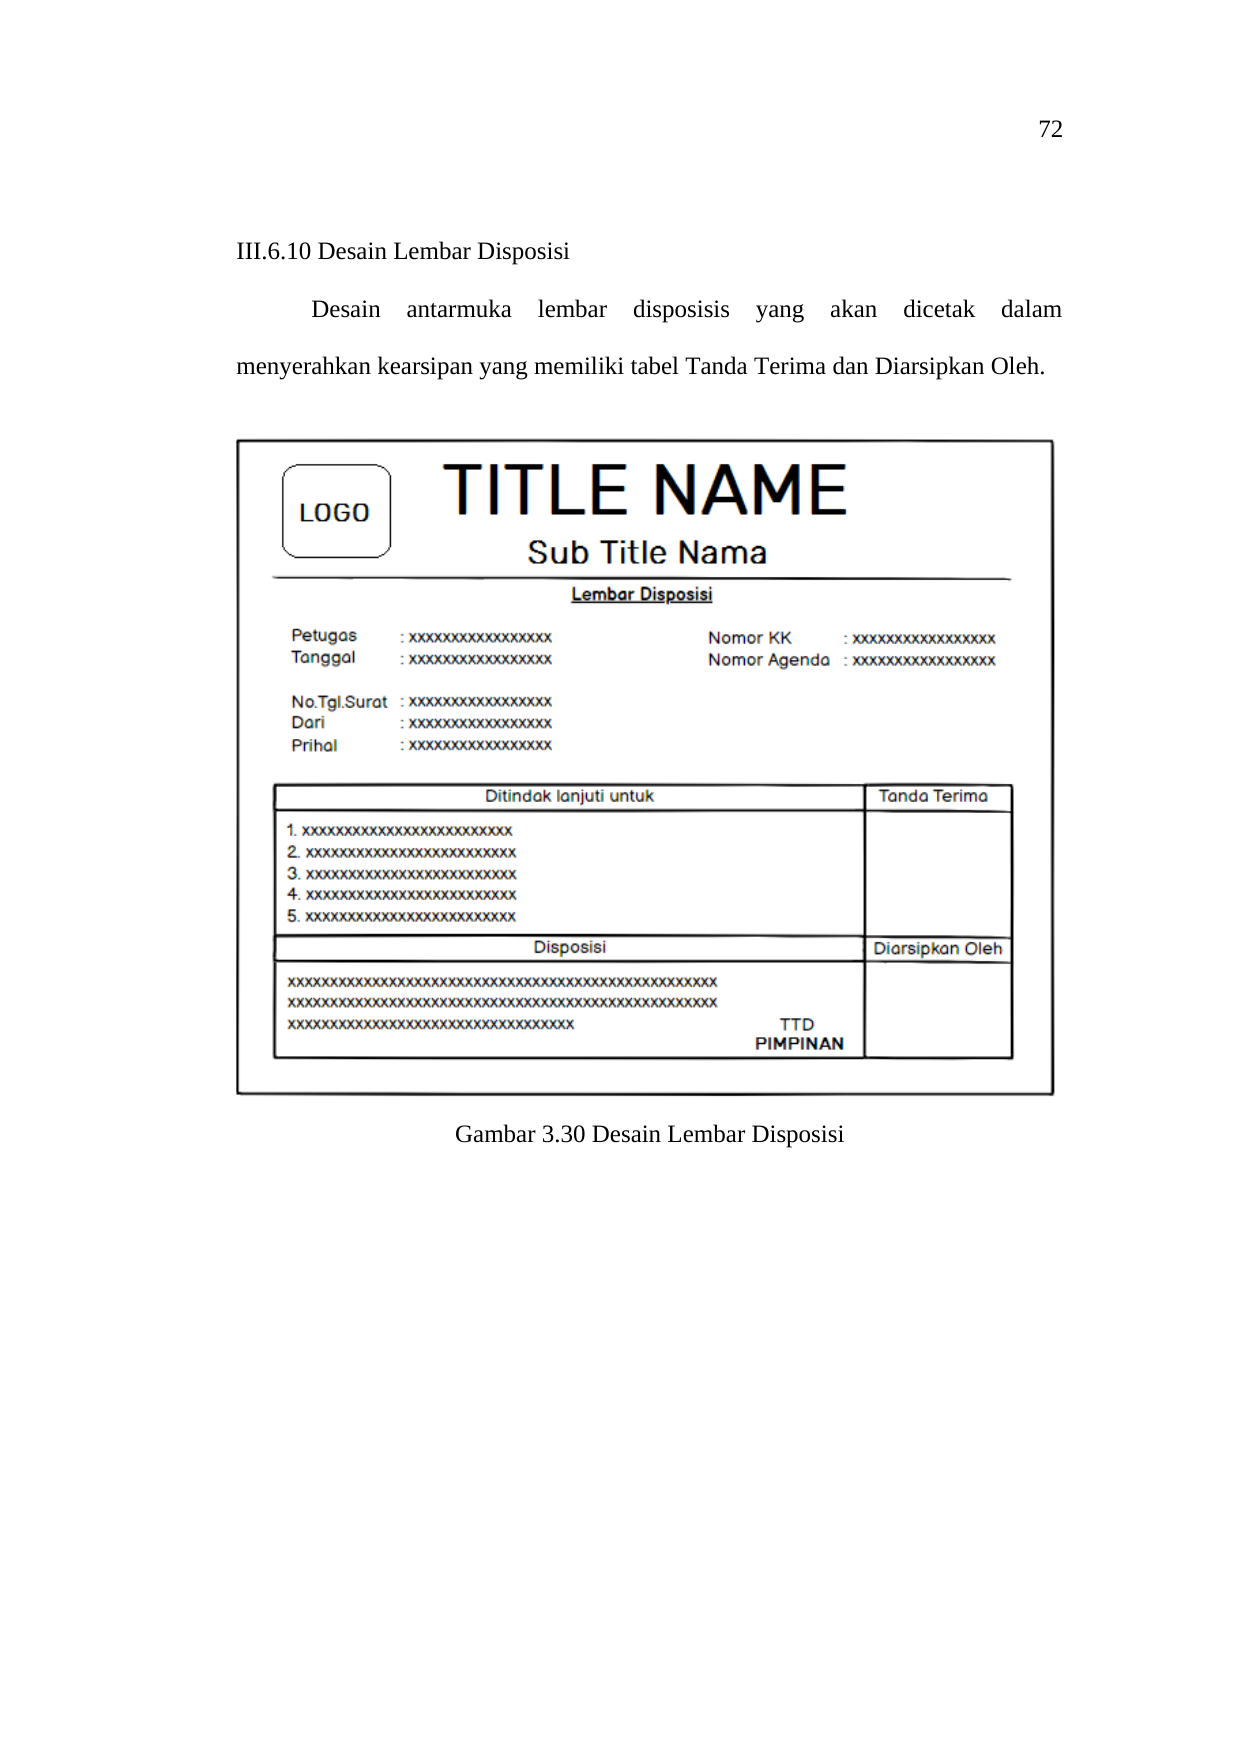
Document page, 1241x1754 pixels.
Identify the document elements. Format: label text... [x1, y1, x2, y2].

picture [236, 433, 1064, 1107]
text Desain antarmuka lembar disposisis yang akan dicetak dalam menyerahkan kearsipan yang memiliki tabel Tanda Terima dan Diarsipkan Oleh. [236, 294, 1063, 380]
subtitle Desain Lembar Disposisi [236, 236, 1063, 265]
text Gambar 3.30 Desain Lembar Disposisi [236, 1119, 1063, 1148]
